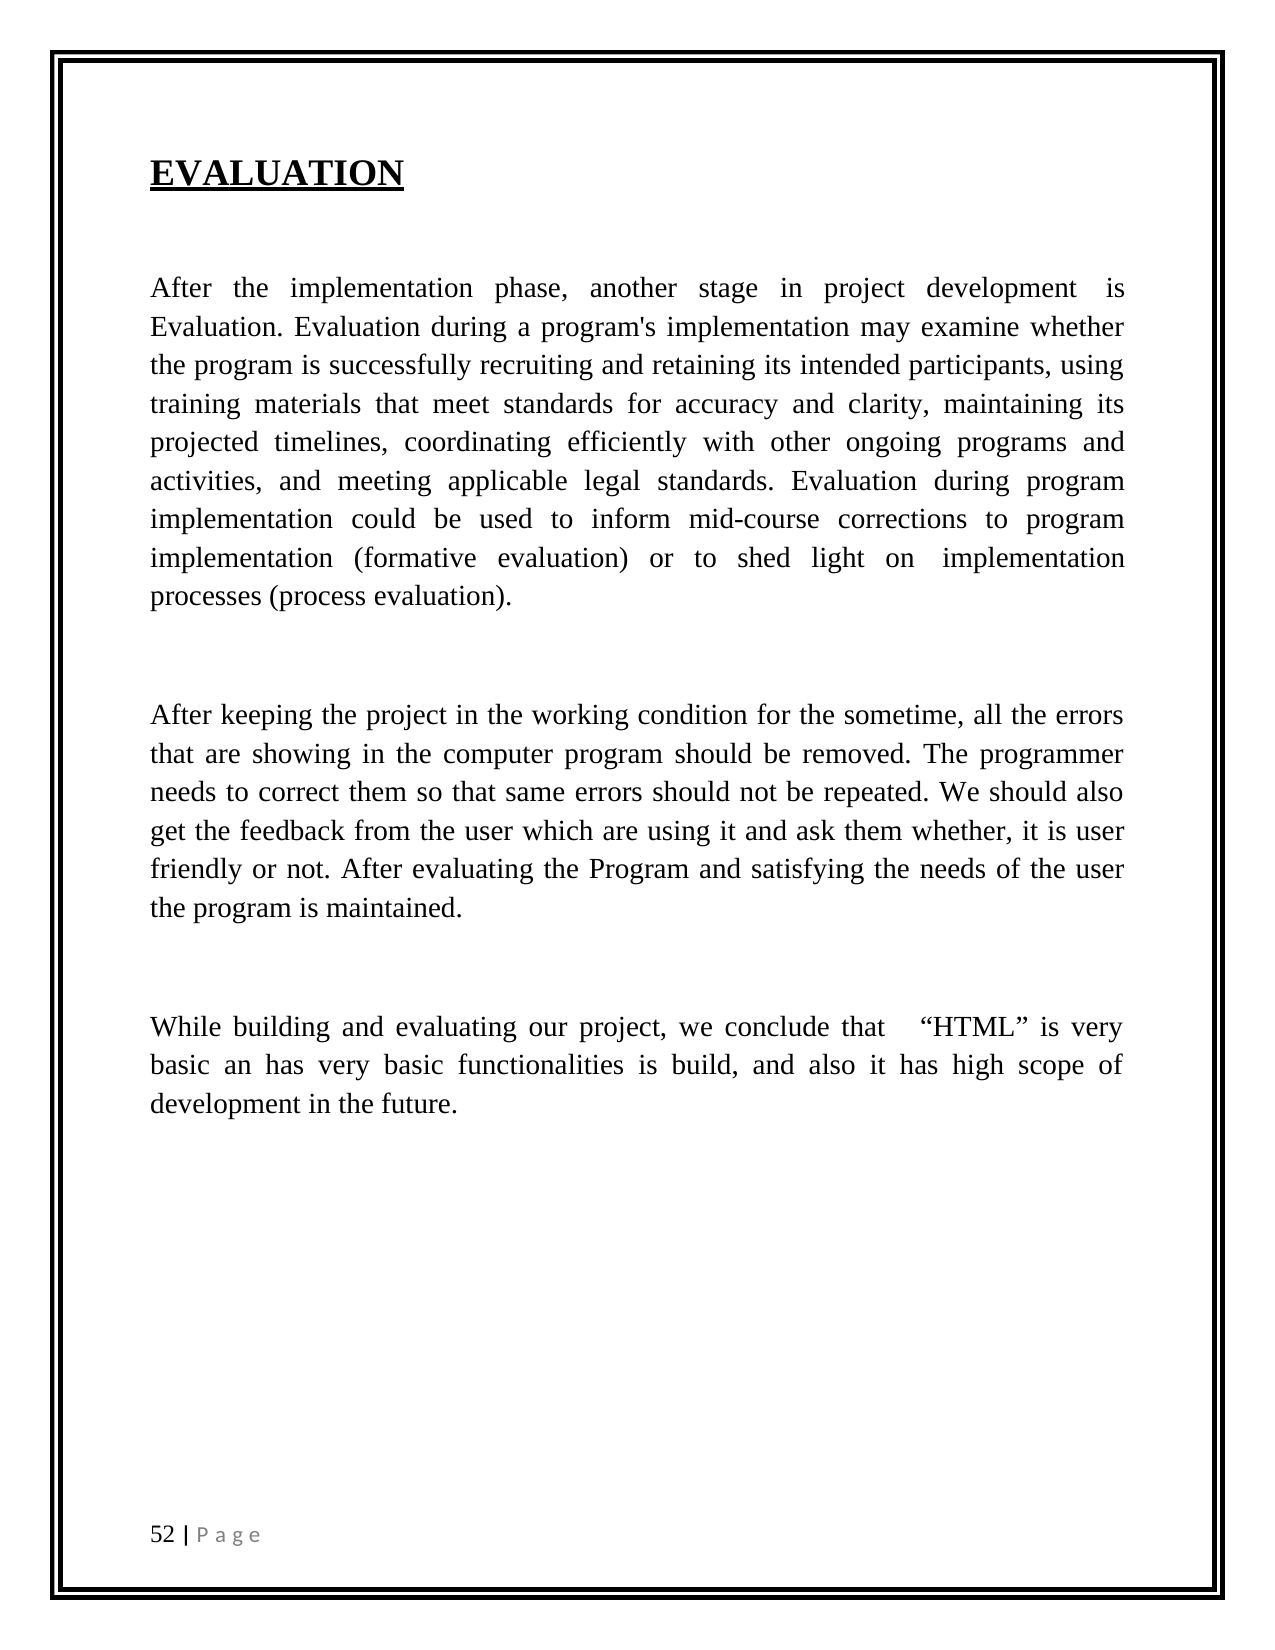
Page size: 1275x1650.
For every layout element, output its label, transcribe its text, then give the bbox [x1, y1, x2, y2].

text After the implementation phase, another stage in project development is Evaluation. Evaluation during a program's implementation may examine whether the program is successfully recruiting and retaining its intended participants, using training materials that meet standards for accuracy and clarity, maintaining its projected timelines, coordinating efficiently with other ongoing programs and activities, and meeting applicable legal standards. Evaluation during program implementation could be used to inform mid-course corrections to program implementation (formative evaluation) or to shed light on implementation processes (process evaluation). [150, 270, 1125, 612]
subtitle EVALUATION [150, 150, 1206, 193]
text After keeping the project in the working condition for the sometime, all the errors that are showing in the computer program should be removed. The programmer needs to correct them so that same errors should not be repeated. We should also get the feedback from the user which are using it and ask them whether, it is user friendly or not. After evaluating the Program and satisfying the needs of the user the program is maintained. [150, 697, 1125, 923]
text While building and evaluating our project, we conclude that “HTML” is very basic an has very basic functionalities is build, and also it has high scope of development in the future. [150, 1009, 1124, 1119]
